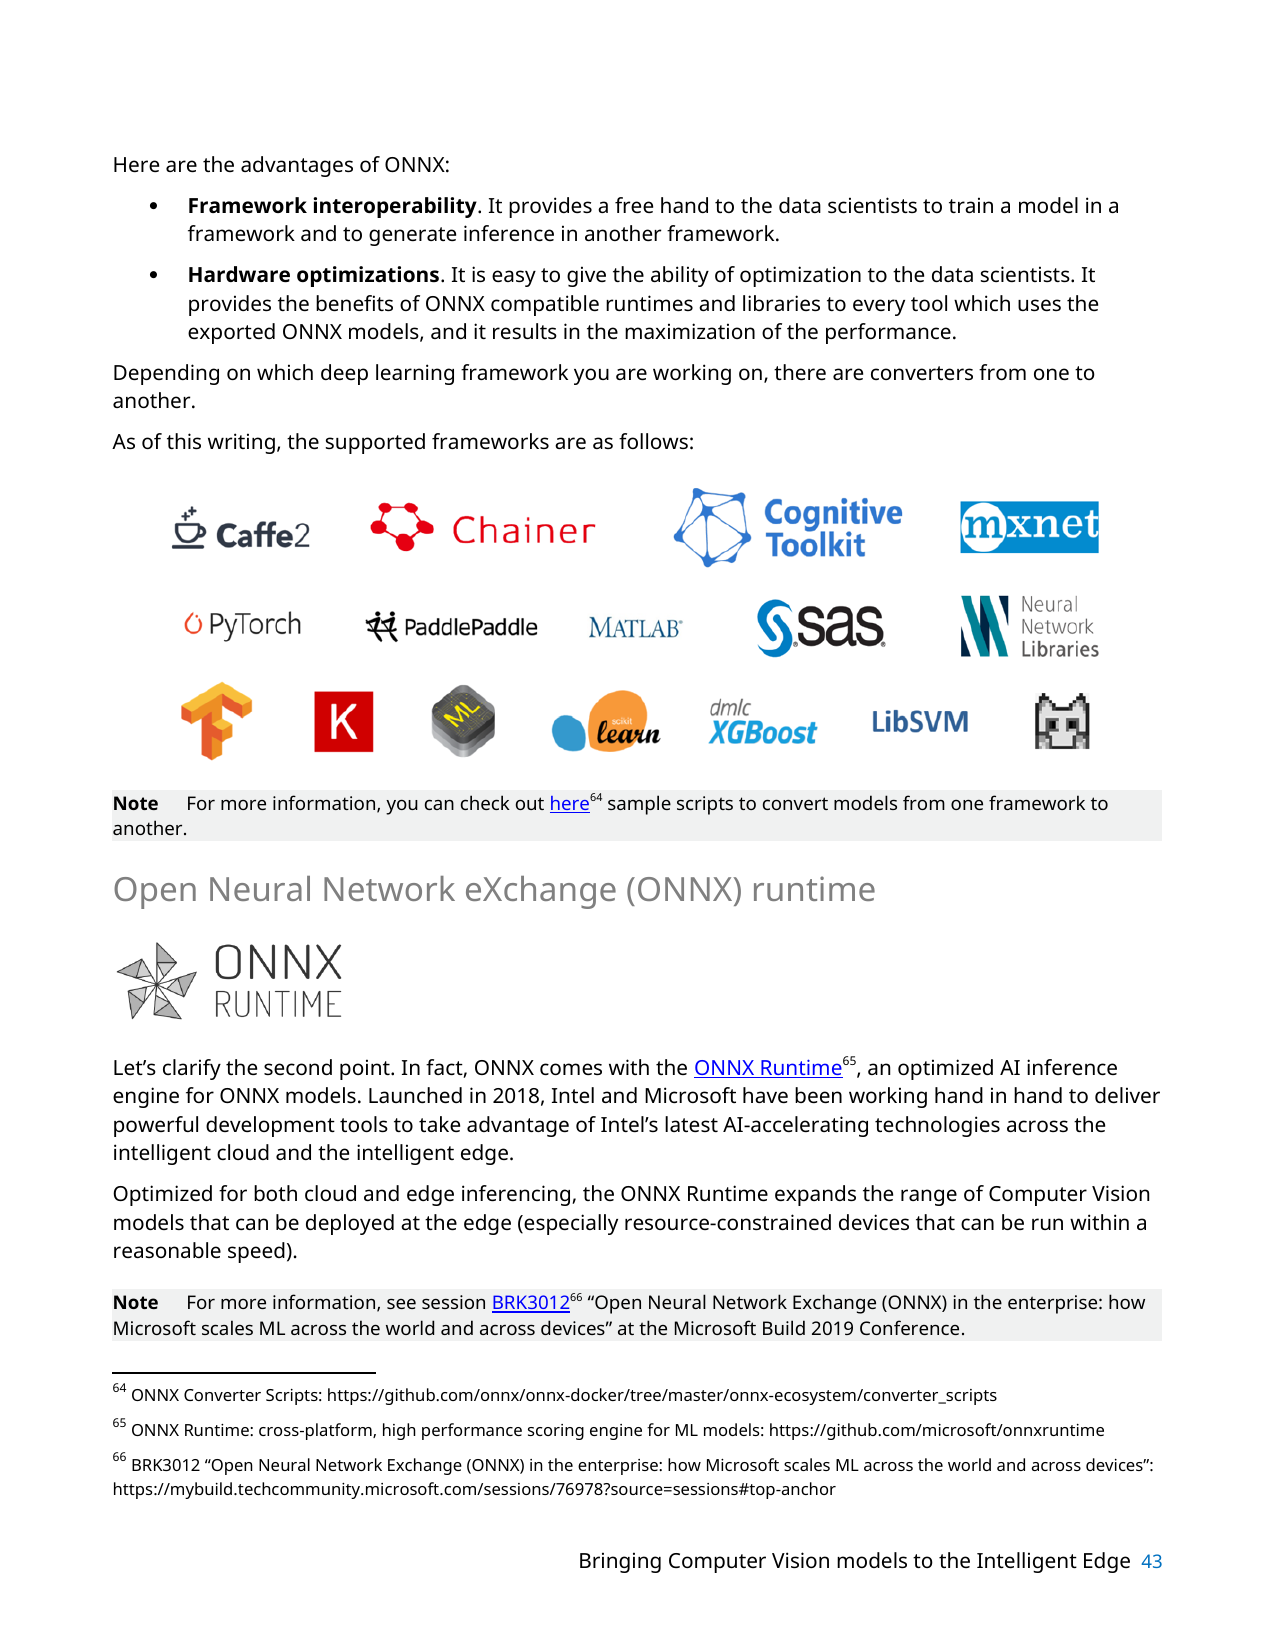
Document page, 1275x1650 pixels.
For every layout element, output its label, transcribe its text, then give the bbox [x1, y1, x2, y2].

text Depending on which deep learning framework you are working on, there are converters from one to another. [112, 358, 1162, 415]
list Hardware optimizations. It is easy to give the ability of optimization to the data scientists. It provides the benefits of ONNX compatible runtimes and libraries to every tool which uses the exported ONNX models, and it results in the maximization of the performance. [150, 260, 1162, 346]
picture [112, 936, 347, 1028]
subtitle Open Neural Network eXchange (ONNX) runtime [112, 866, 1162, 911]
text Optimized for both cloud and edge inferencing, the ONNX Runtime expands the range of Computer Vision models that can be deployed at the edge (especially resource-constrained devices that can be run within a reasonable speed). [112, 1179, 1162, 1264]
list Framework interoperability. It provides a free hand to the data scientists to train a model in a framework and to generate inference in another framework. [150, 191, 1162, 248]
text Note For more information, see session BRK3012 “Open Neural Network Exchange (ONNX) in the enterprise: how Microsoft scales ML across the world and across devices” at the Microsoft Build 2019 Conference. [112, 1289, 1162, 1341]
picture [164, 481, 1111, 765]
text As of this writing, the supported frameworks are as follows: [112, 427, 1162, 456]
text Here are the advantages of ONNX: [112, 150, 1162, 178]
text Let’s clarify the second point. In fact, ONNX comes with the ONNX Runtime, an optimized AI inference engine for ONNX models. Launched in 2018, Intel and Microsoft have been working hand in hand to deliver powerful development tools to take advantage of Intel’s latest AI-accelerating technologies across the intelligent cloud and the intelligent edge. [112, 1053, 1162, 1167]
text Note For more information, you can check out here sample scripts to convert models from one framework to another. [112, 790, 1162, 841]
